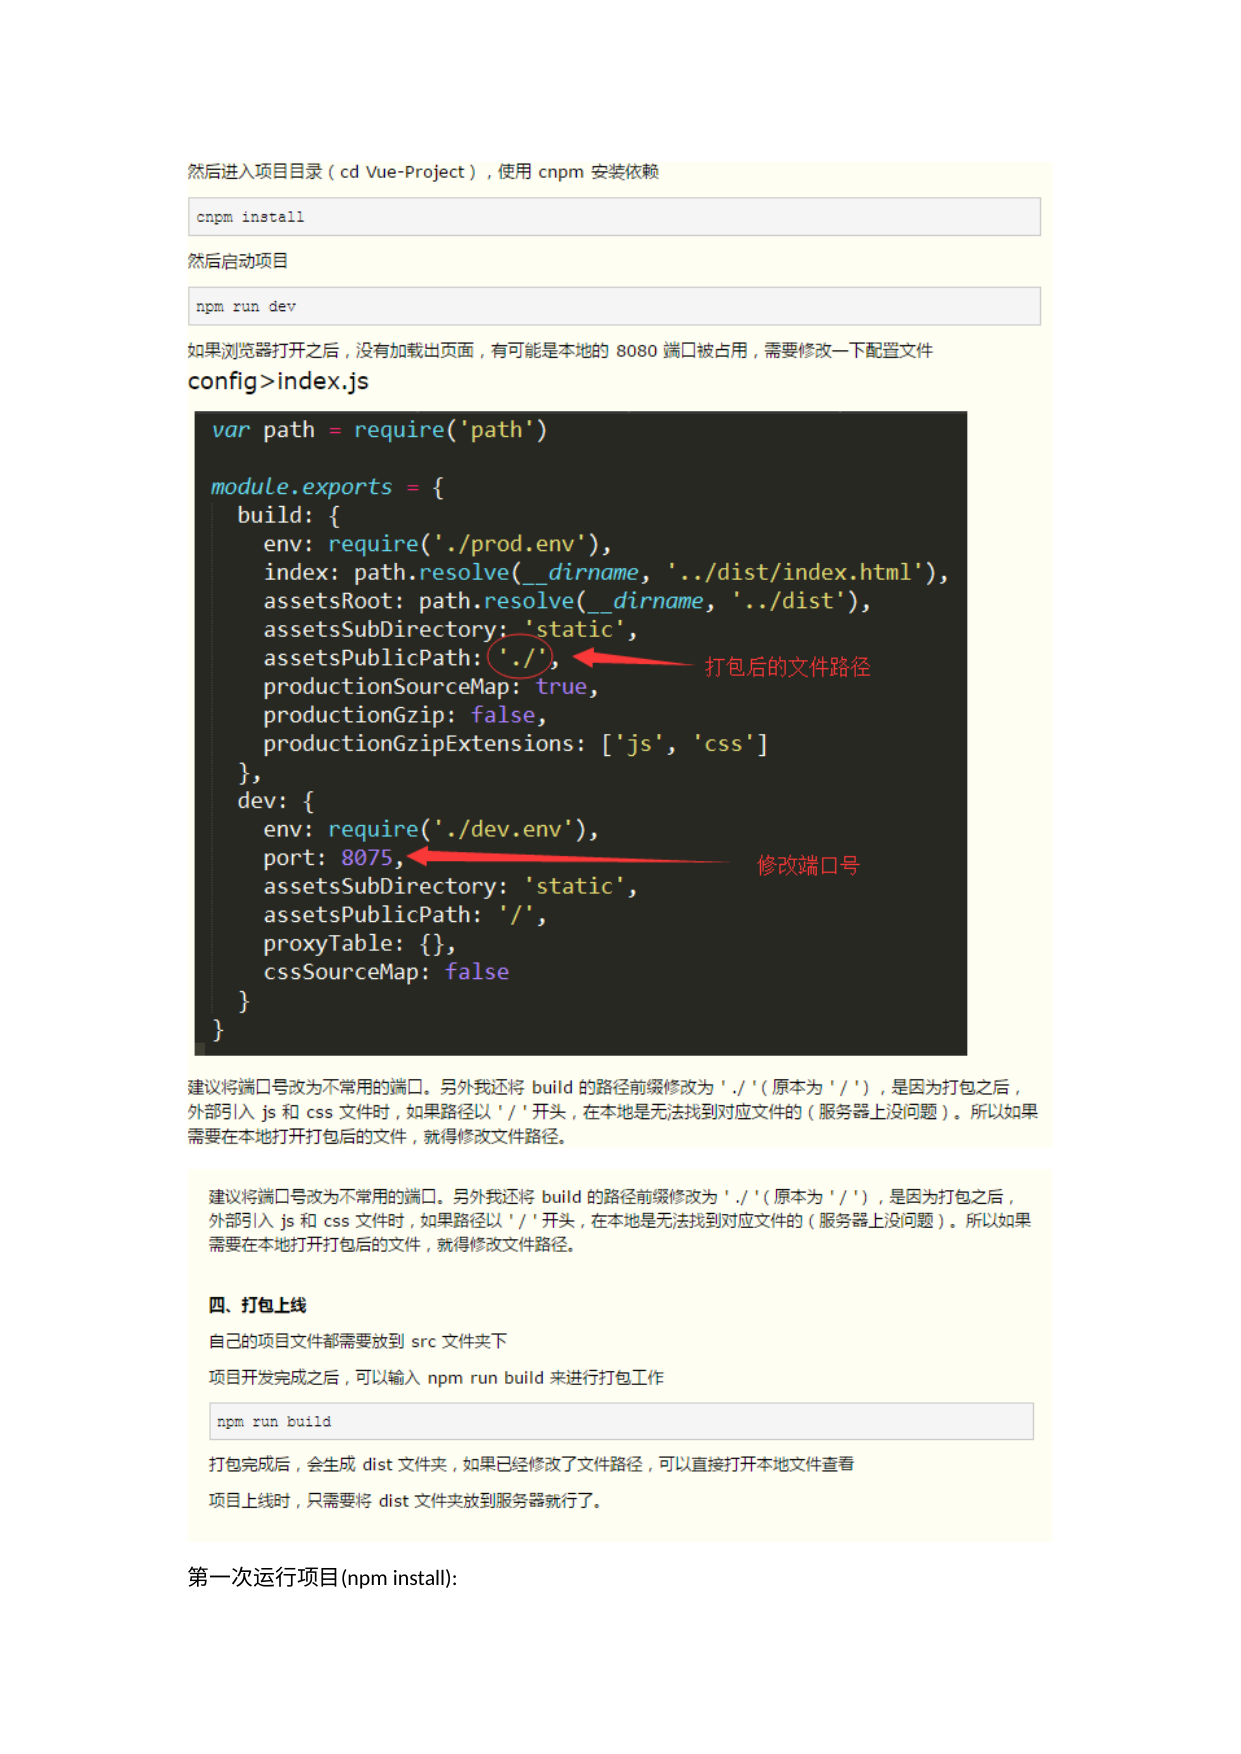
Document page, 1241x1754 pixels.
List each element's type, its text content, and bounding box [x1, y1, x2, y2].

text 第一次运行项目(npm install): [187, 1559, 1053, 1592]
picture [187, 162, 1053, 1148]
picture [187, 1169, 1053, 1542]
